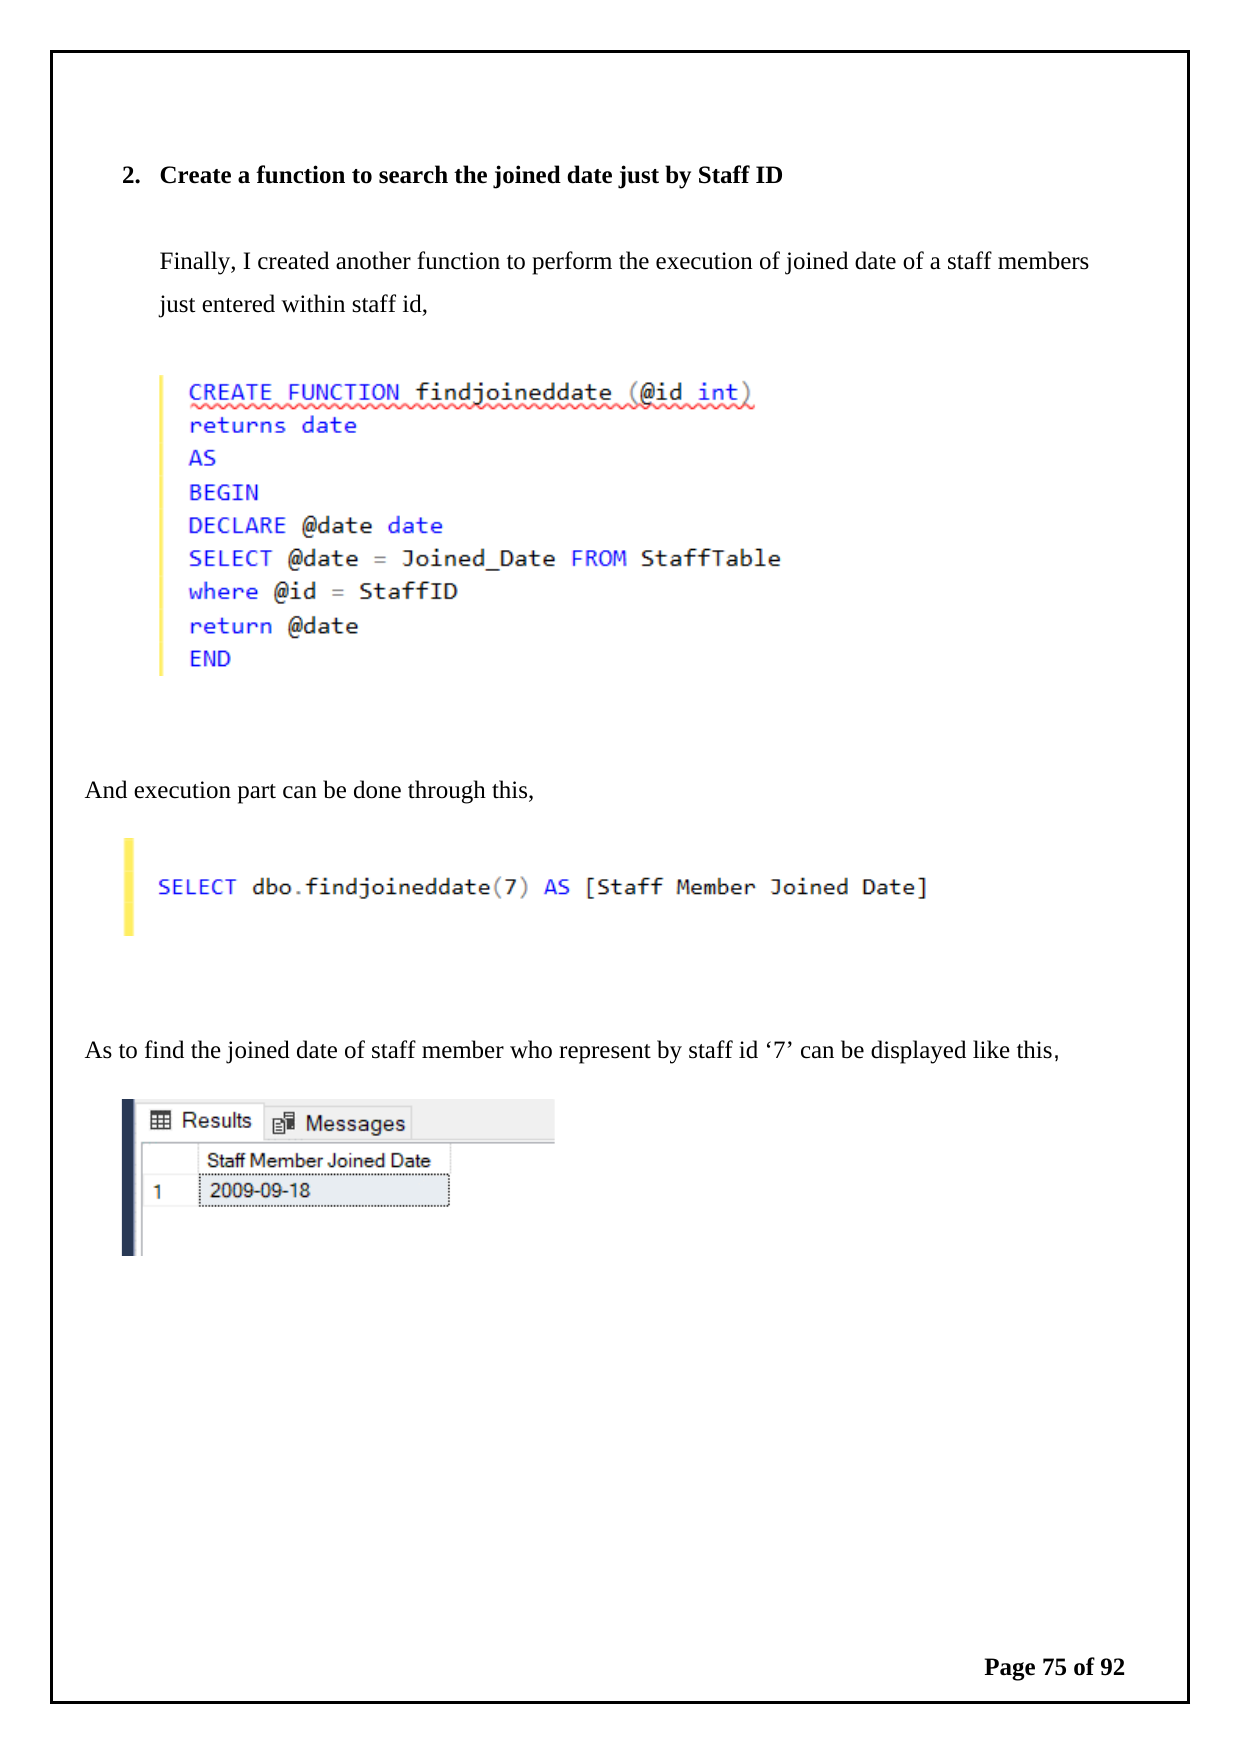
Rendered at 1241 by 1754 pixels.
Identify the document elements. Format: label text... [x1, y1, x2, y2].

picture [121, 838, 1069, 936]
picture [121, 1099, 555, 1256]
text And execution part can be done through this, [84, 775, 1125, 803]
picture [159, 375, 838, 676]
list Create a function to search the joined date just by Staff ID [122, 160, 1125, 189]
text As to find the joined date of staff member who represent by staff id ‘7’ can be displayed like this, [84, 1035, 1125, 1064]
list Finally, I created another function to perform the execution of joined date of a staff members just entered within staff id, [159, 246, 1125, 318]
